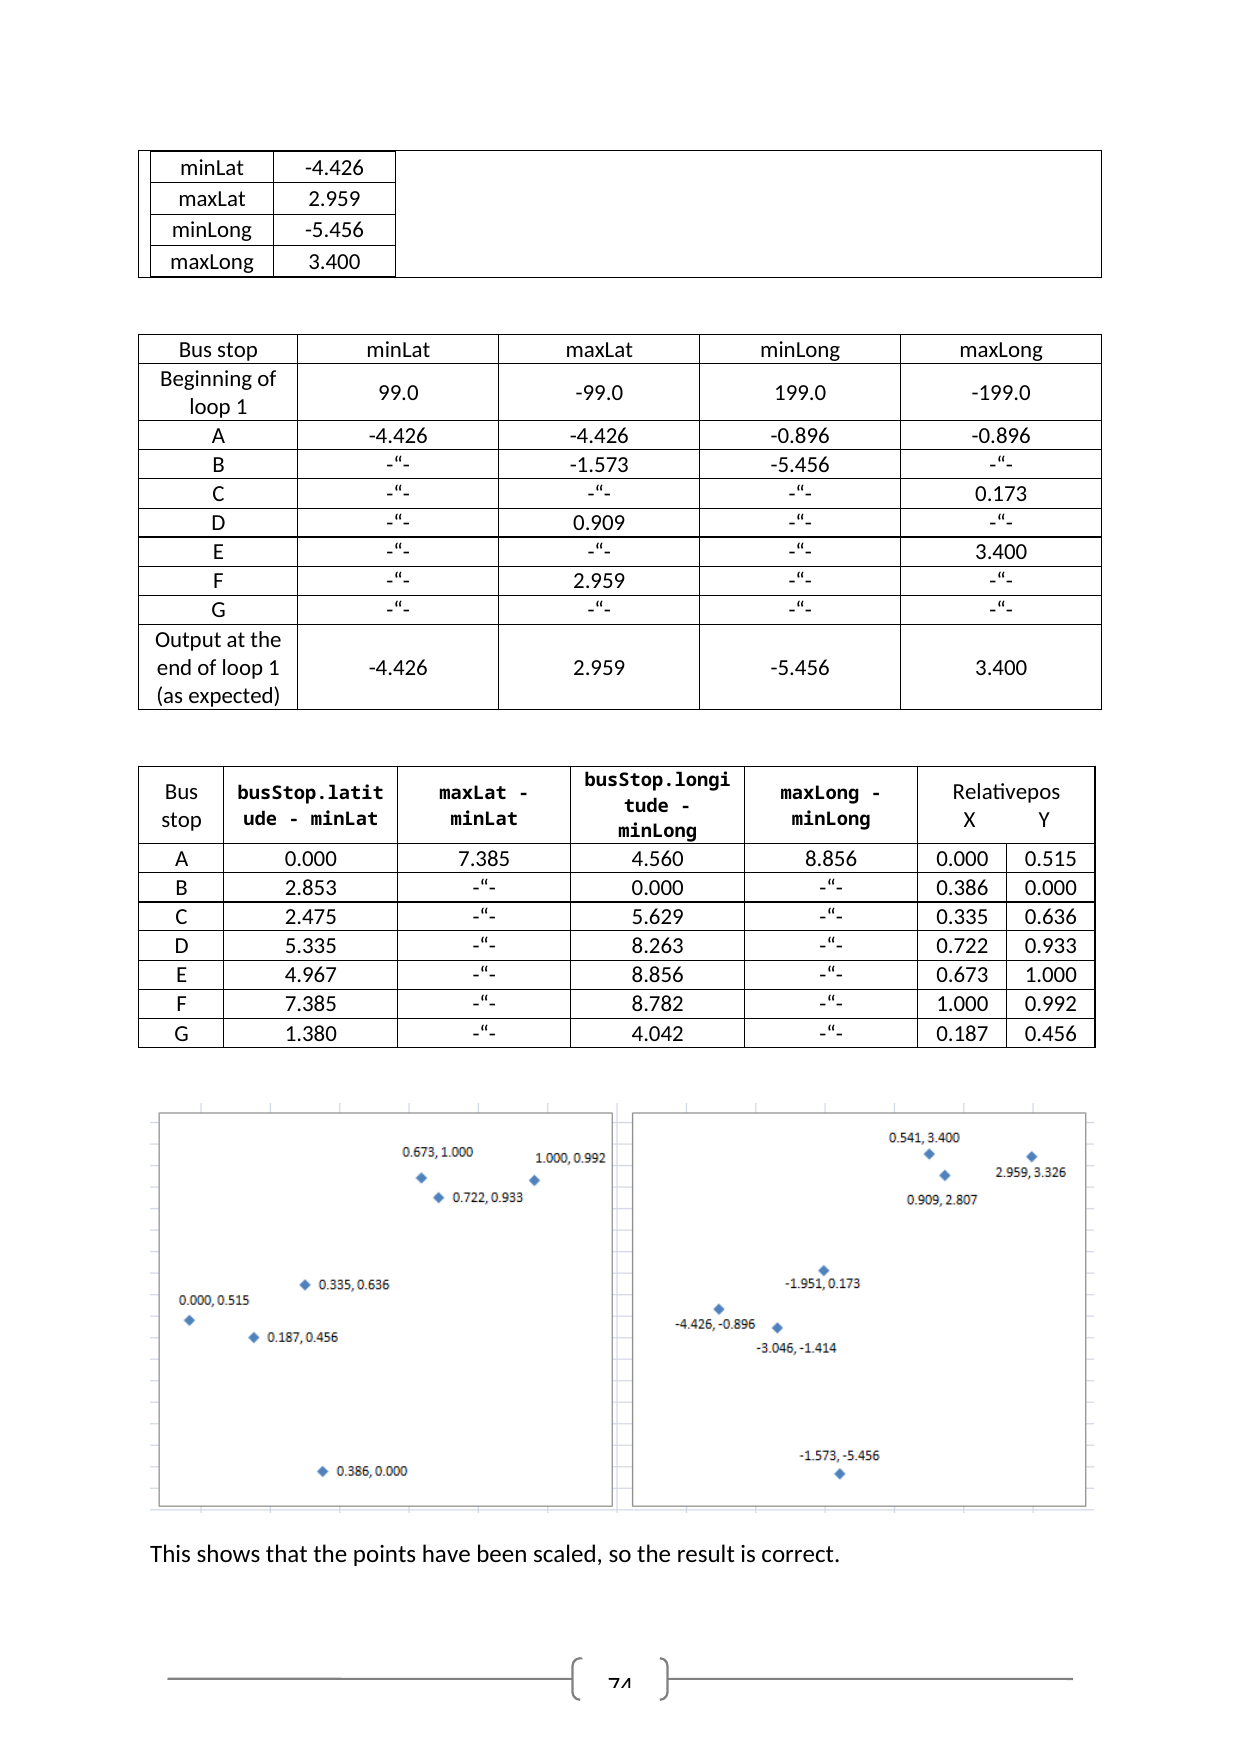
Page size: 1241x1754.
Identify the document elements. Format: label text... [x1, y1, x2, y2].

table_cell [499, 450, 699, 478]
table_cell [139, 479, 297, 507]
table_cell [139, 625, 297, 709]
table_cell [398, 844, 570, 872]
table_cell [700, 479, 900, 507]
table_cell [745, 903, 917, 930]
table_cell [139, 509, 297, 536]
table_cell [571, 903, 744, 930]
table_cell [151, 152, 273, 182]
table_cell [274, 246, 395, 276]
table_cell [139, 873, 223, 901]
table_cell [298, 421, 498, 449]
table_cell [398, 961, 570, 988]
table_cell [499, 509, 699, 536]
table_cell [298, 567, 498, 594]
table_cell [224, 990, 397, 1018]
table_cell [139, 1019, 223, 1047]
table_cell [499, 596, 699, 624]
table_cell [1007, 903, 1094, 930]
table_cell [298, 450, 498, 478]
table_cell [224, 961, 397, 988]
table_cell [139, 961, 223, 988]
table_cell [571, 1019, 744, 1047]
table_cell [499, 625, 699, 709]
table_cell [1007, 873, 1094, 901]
text This shows that the points have been scaled, so the result is correct. [150, 1538, 1090, 1569]
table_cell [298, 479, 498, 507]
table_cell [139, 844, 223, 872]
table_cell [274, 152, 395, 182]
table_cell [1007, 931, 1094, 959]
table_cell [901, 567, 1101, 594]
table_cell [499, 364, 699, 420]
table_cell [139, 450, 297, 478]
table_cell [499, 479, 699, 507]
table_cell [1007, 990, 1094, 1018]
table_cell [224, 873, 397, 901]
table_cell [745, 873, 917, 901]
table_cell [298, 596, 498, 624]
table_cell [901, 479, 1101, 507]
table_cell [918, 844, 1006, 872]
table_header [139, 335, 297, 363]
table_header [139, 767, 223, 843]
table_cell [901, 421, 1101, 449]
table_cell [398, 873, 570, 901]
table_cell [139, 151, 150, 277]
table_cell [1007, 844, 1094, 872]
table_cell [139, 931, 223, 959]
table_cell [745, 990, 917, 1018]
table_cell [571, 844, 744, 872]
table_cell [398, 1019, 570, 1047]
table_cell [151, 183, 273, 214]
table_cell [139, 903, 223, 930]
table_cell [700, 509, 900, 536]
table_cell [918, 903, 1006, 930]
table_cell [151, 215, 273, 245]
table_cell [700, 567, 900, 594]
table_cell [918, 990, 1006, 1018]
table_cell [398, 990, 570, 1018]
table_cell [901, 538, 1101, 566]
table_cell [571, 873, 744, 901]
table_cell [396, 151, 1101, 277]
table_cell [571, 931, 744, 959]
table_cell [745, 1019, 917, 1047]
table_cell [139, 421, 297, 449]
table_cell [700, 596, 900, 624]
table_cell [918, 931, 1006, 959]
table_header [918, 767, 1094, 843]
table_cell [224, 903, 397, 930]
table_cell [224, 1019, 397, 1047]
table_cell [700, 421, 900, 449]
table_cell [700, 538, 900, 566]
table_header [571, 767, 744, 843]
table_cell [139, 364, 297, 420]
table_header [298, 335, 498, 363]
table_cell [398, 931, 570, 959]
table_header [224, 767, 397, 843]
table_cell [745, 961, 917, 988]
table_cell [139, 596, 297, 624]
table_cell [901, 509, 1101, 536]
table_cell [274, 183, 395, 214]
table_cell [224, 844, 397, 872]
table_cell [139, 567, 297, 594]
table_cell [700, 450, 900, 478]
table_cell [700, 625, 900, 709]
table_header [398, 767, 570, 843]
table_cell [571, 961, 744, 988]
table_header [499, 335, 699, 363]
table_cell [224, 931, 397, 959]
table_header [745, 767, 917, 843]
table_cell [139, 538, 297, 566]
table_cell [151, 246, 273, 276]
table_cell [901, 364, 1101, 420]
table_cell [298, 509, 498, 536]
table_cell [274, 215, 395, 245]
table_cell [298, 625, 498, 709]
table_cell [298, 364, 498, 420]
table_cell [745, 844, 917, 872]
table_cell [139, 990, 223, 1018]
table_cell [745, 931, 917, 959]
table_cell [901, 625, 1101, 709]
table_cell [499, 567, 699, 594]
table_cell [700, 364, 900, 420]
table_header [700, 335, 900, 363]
picture [150, 1103, 1095, 1513]
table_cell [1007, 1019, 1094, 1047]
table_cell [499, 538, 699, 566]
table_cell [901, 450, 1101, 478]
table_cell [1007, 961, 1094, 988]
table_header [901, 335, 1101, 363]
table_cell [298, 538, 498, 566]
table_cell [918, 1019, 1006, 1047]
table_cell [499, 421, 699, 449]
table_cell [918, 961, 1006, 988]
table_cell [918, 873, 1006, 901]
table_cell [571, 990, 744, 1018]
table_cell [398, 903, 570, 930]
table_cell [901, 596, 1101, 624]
